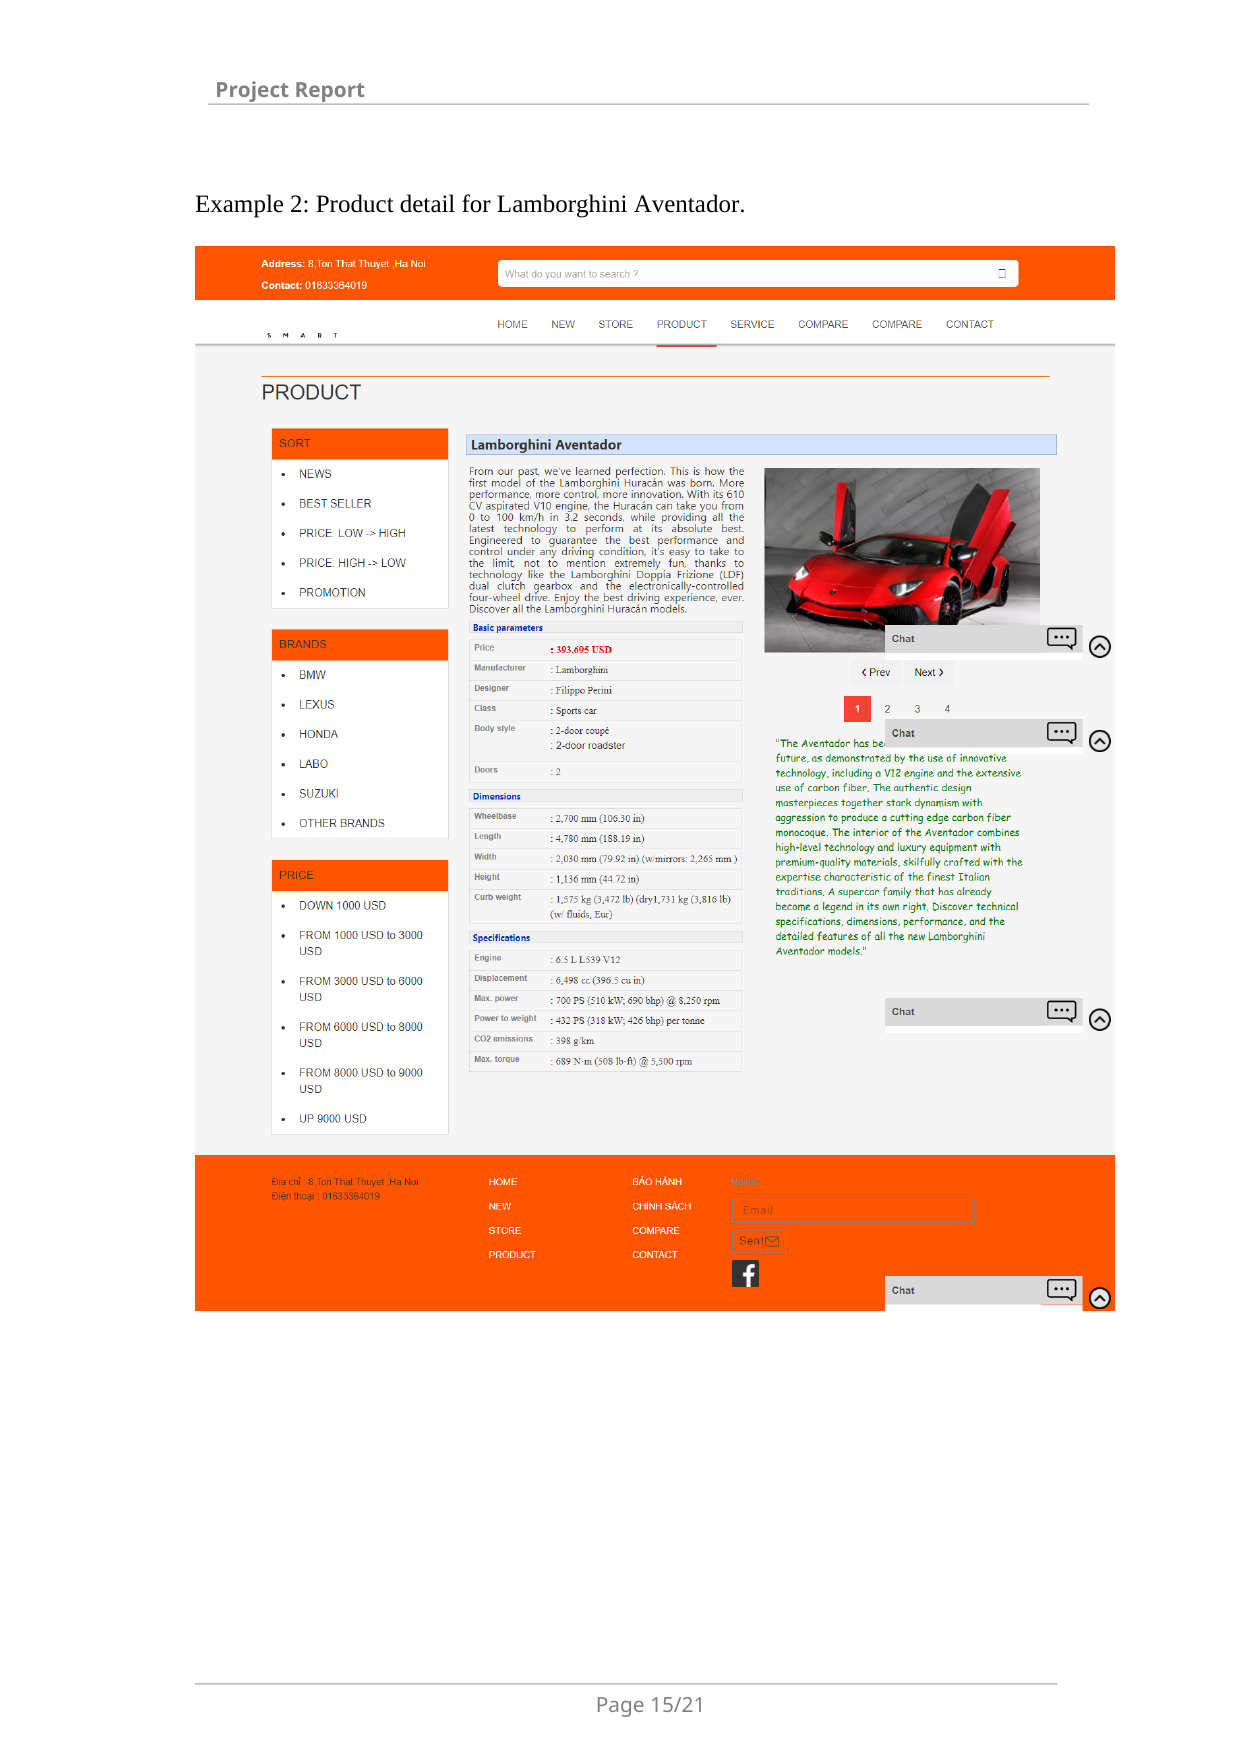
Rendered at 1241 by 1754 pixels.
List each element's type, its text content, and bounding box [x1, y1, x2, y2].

text Example 2: Product detail for Lamborghini Aventador. [195, 189, 1106, 218]
picture [195, 246, 1116, 1311]
